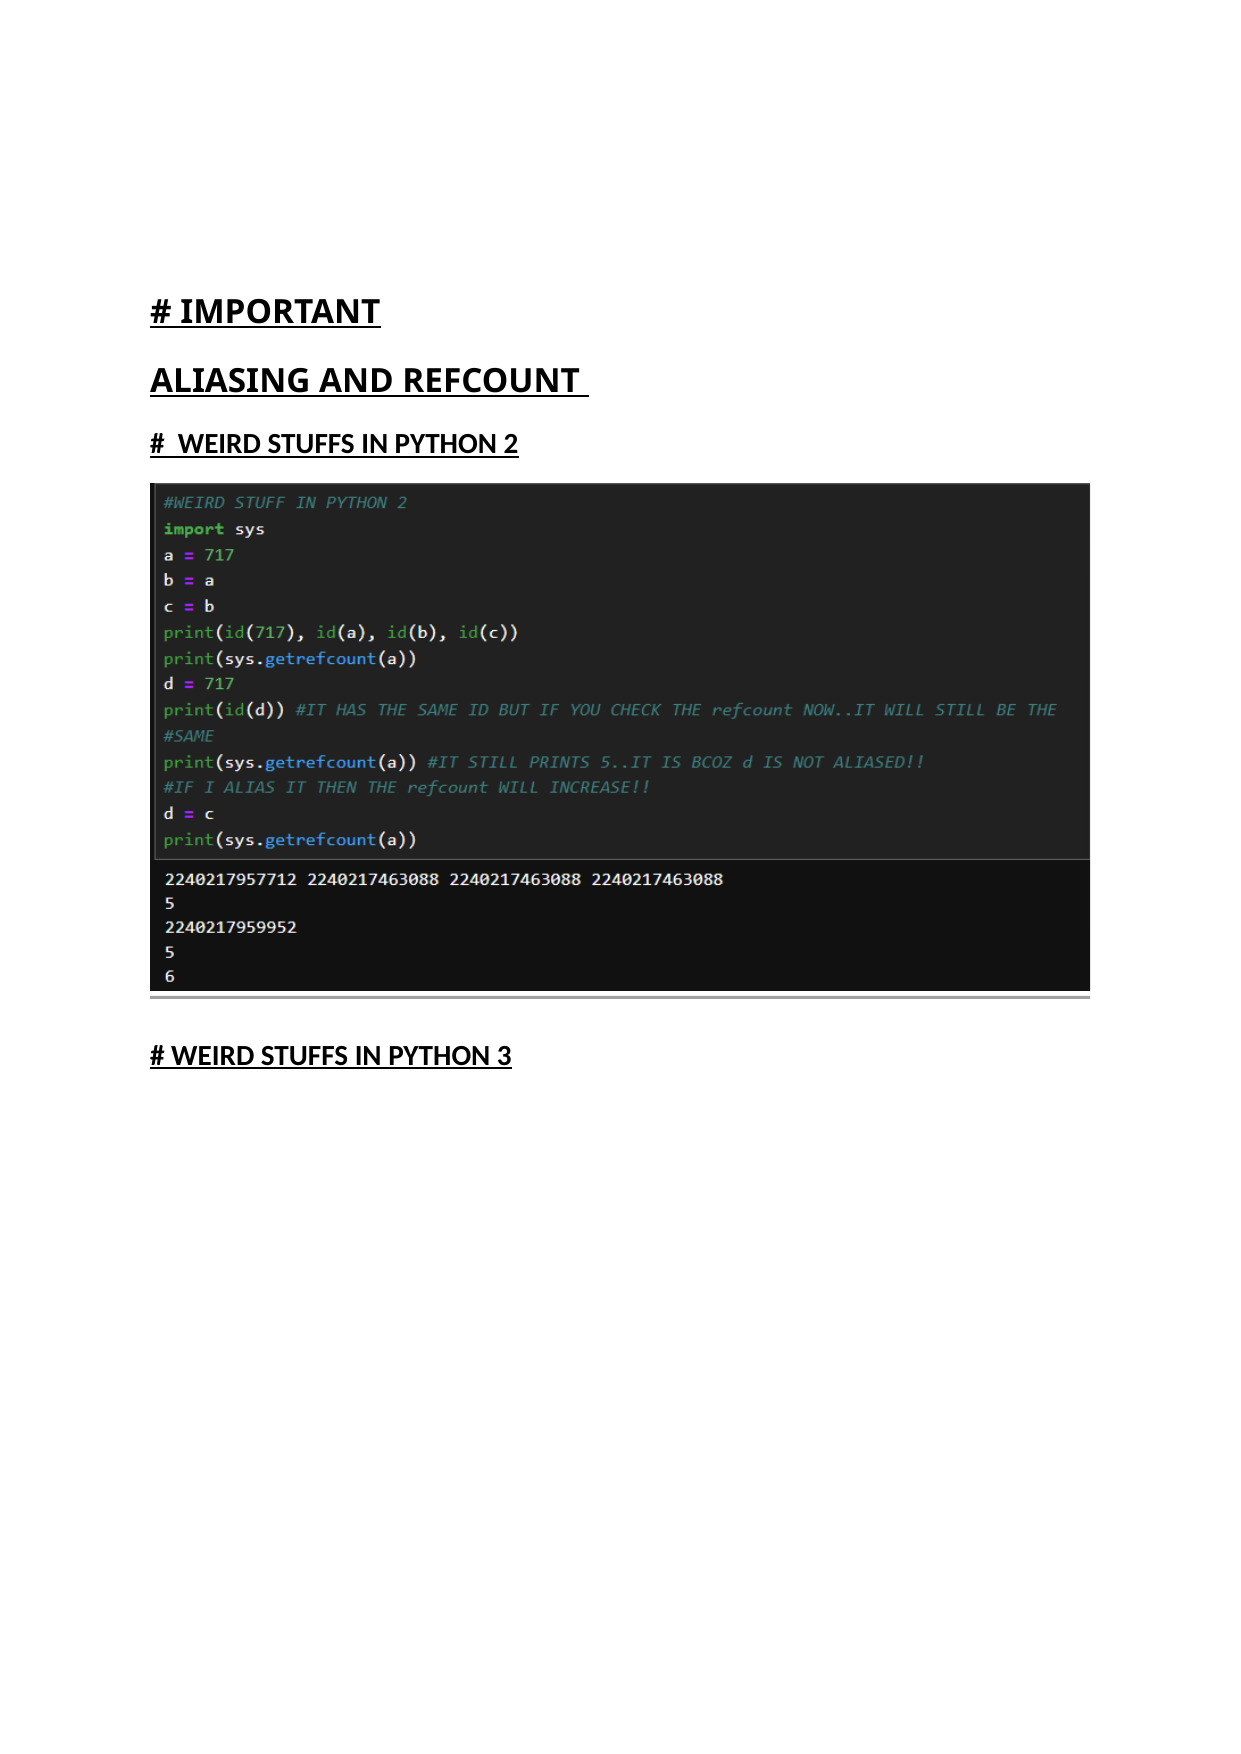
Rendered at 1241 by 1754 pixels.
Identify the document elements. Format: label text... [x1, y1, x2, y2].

text # IMPORTANT [150, 288, 1090, 333]
text # WEIRD STUFFS IN PYTHON 3 [150, 999, 1090, 1072]
text # WEIRD STUFFS IN PYTHON 2 [150, 425, 1090, 461]
text ALIASING AND REFCOUNT [150, 357, 1090, 402]
picture [150, 483, 1091, 991]
